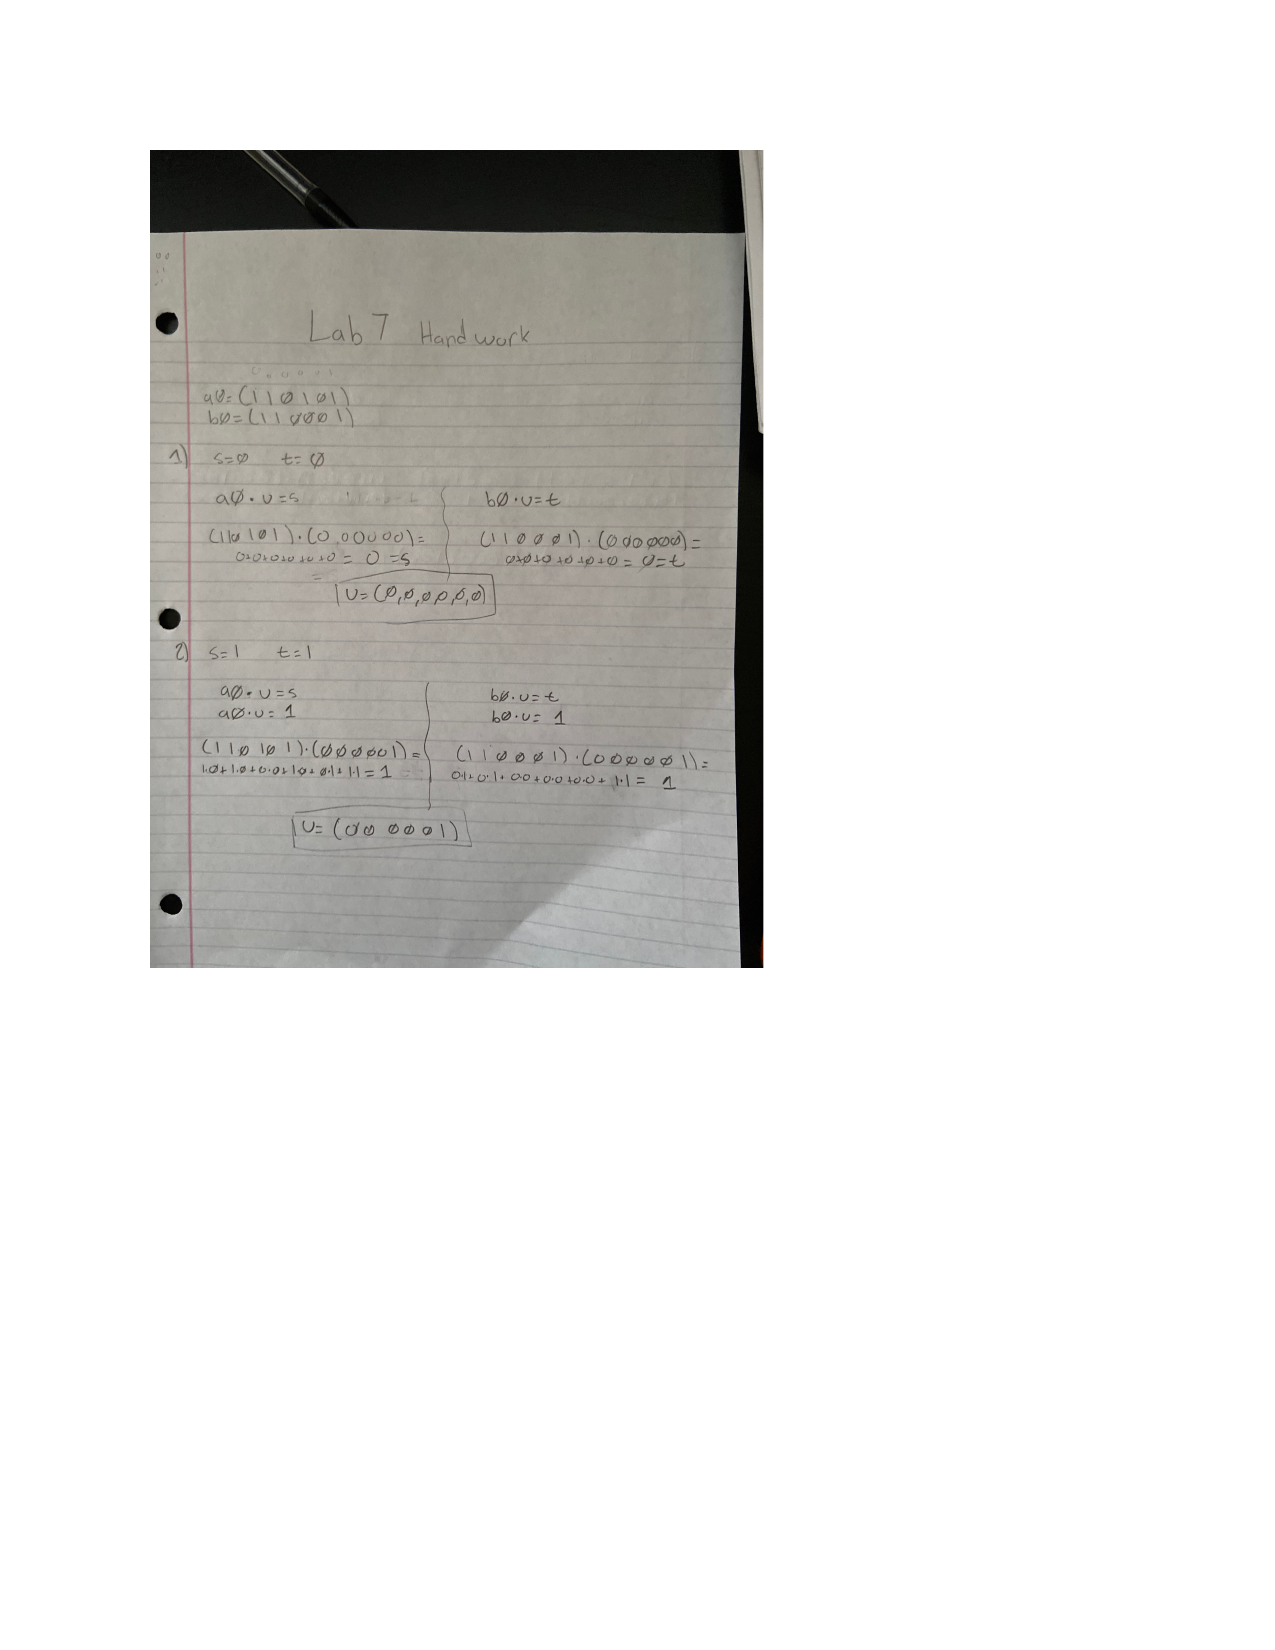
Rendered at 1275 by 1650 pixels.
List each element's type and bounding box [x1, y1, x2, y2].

picture [150, 150, 764, 968]
